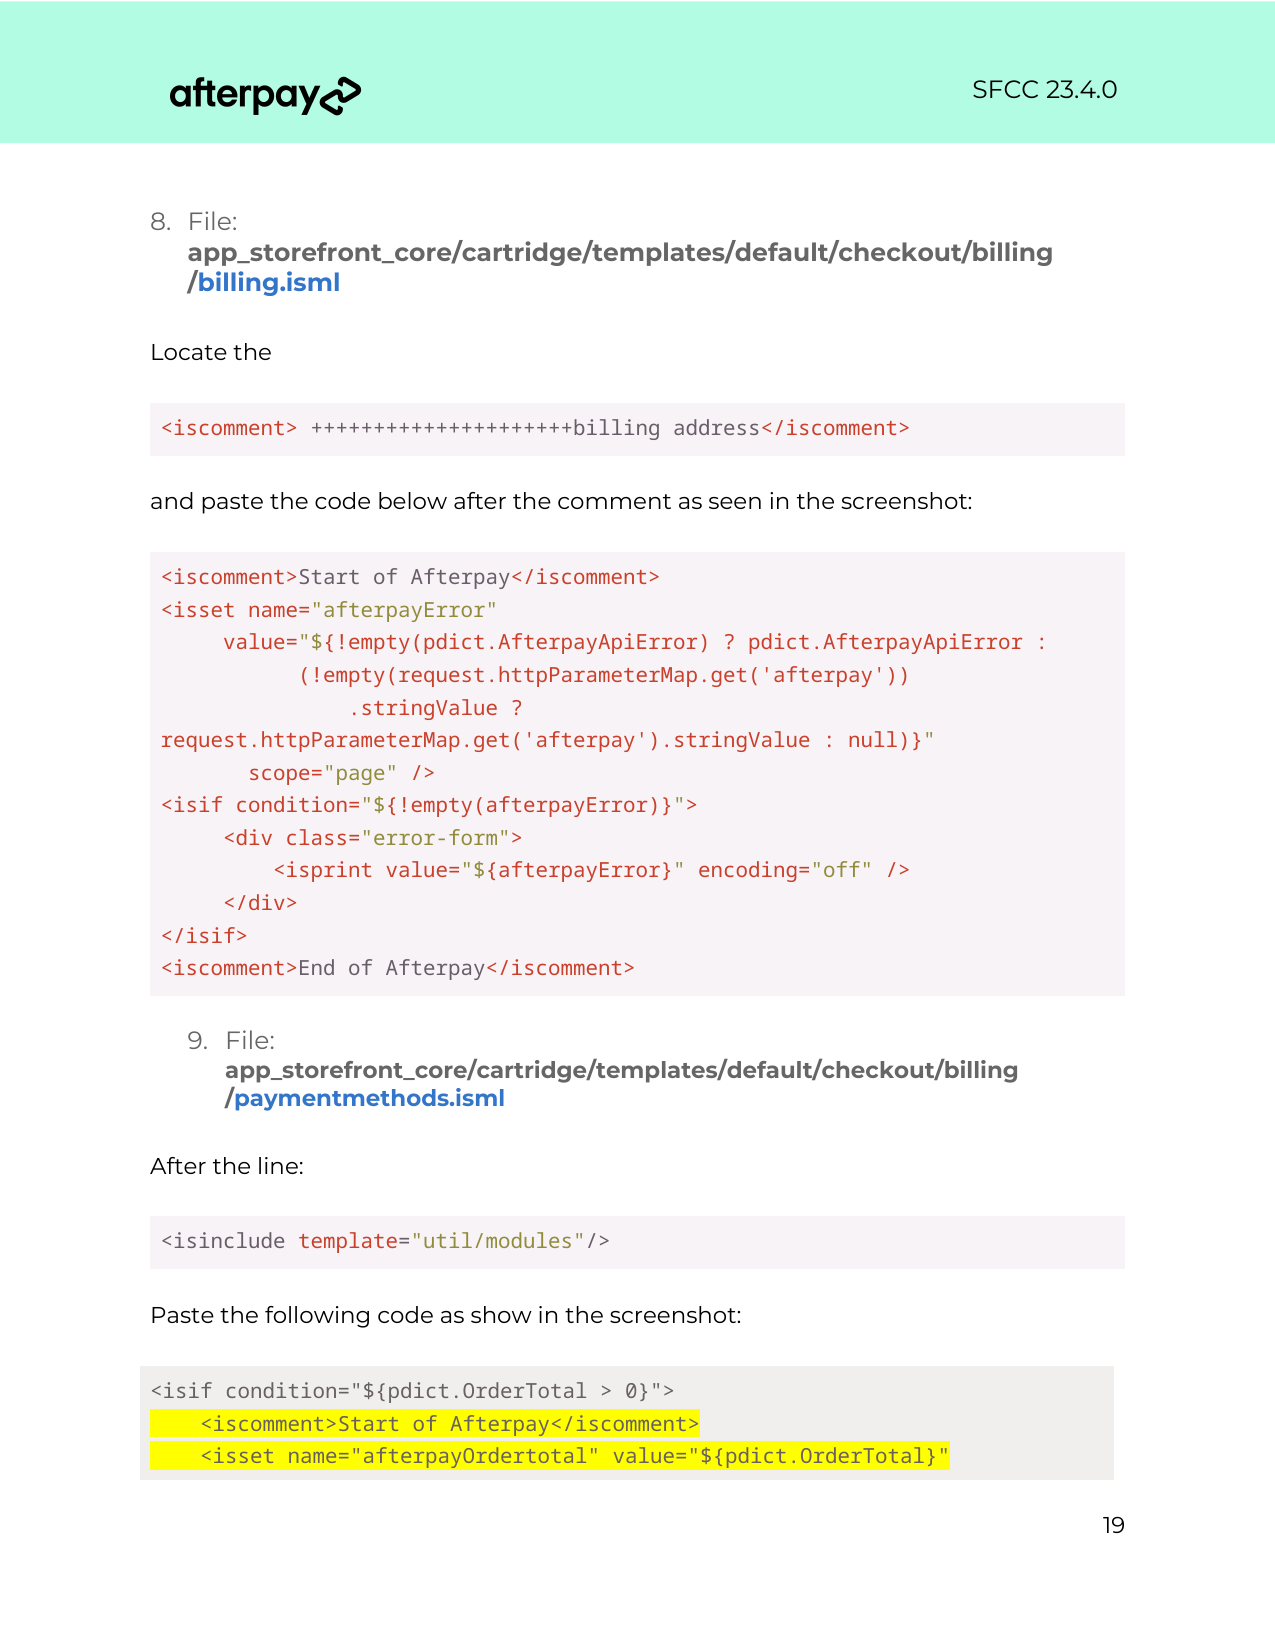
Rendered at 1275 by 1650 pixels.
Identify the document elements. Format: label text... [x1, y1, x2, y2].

text After the line: [150, 1152, 1125, 1180]
text Paste the following code as show in the screenshot: [150, 1301, 1125, 1329]
table_header <iscomment> +++++++++++++++++++++billing address</iscomment> [150, 403, 1125, 456]
subtitle File: app_storefront_core/cartridge/templates/default/checkout/billing/billing.isml [150, 206, 1125, 298]
text Locate the [150, 338, 1125, 366]
picture [134, 48, 397, 144]
subtitle File: app_storefront_core/cartridge/templates/default/checkout/billing/paymentmethods.isml [187, 1025, 1125, 1112]
table_header <iscomment>Start of Afterpay</iscomment> <isset name="afterpayError" value="${!empty(pdict.AfterpayApiError) ? pdict.AfterpayApiError : (!empty(request.httpParameterMap.get('afterpay')) .stringValue ? request.httpParameterMap.get('afterpay').stringValue : null)}" scope="page" /> <isif condition="${!empty(afterpayError)}"> <div class="error-form"> <isprint value="${afterpayError}" encoding="off" /> </div> </isif> <iscomment>End of Afterpay</iscomment> [150, 552, 1125, 996]
table_header <isinclude template="util/modules"/> [150, 1216, 1125, 1269]
text and paste the code below after the comment as seen in the screenshot: [150, 488, 1125, 516]
